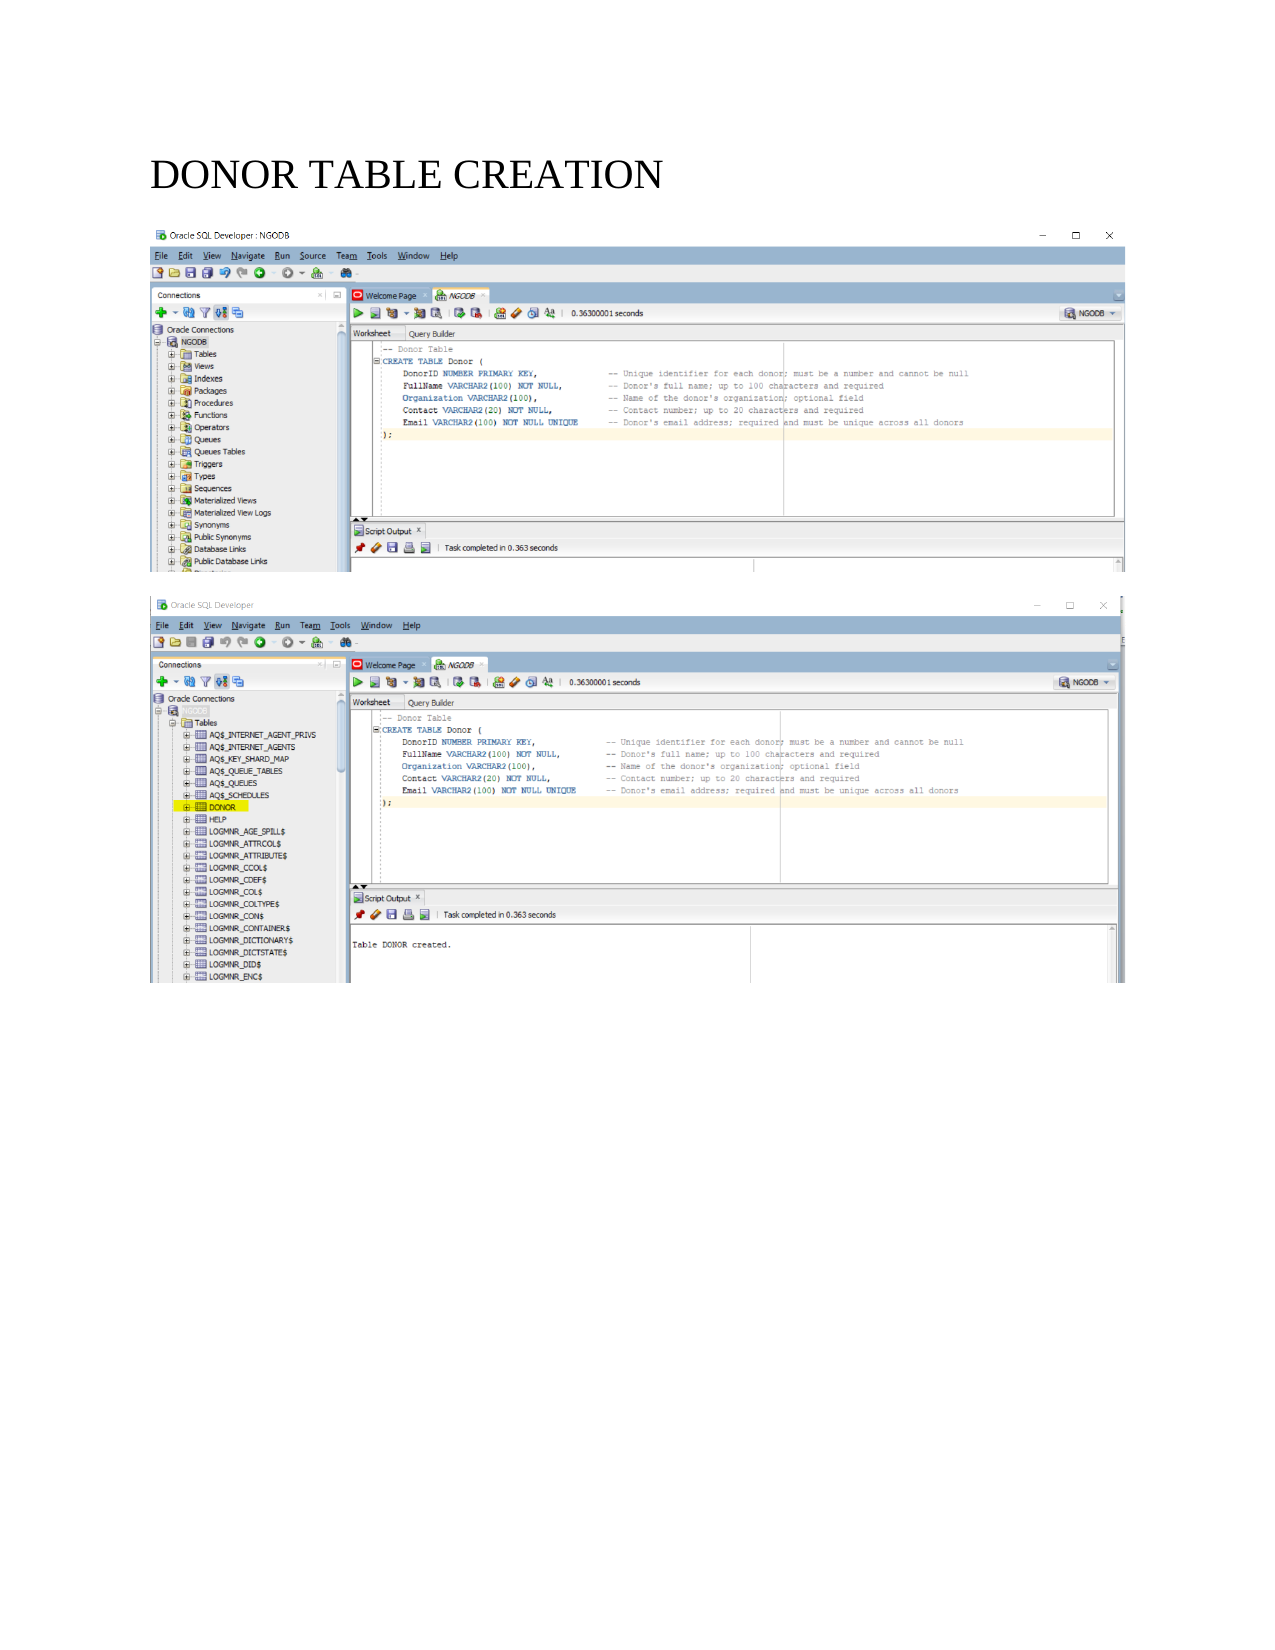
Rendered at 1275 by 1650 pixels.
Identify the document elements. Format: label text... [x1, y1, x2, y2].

picture [150, 596, 1125, 983]
picture [150, 226, 1125, 572]
text DONOR TABLE CREATION [150, 150, 1125, 198]
